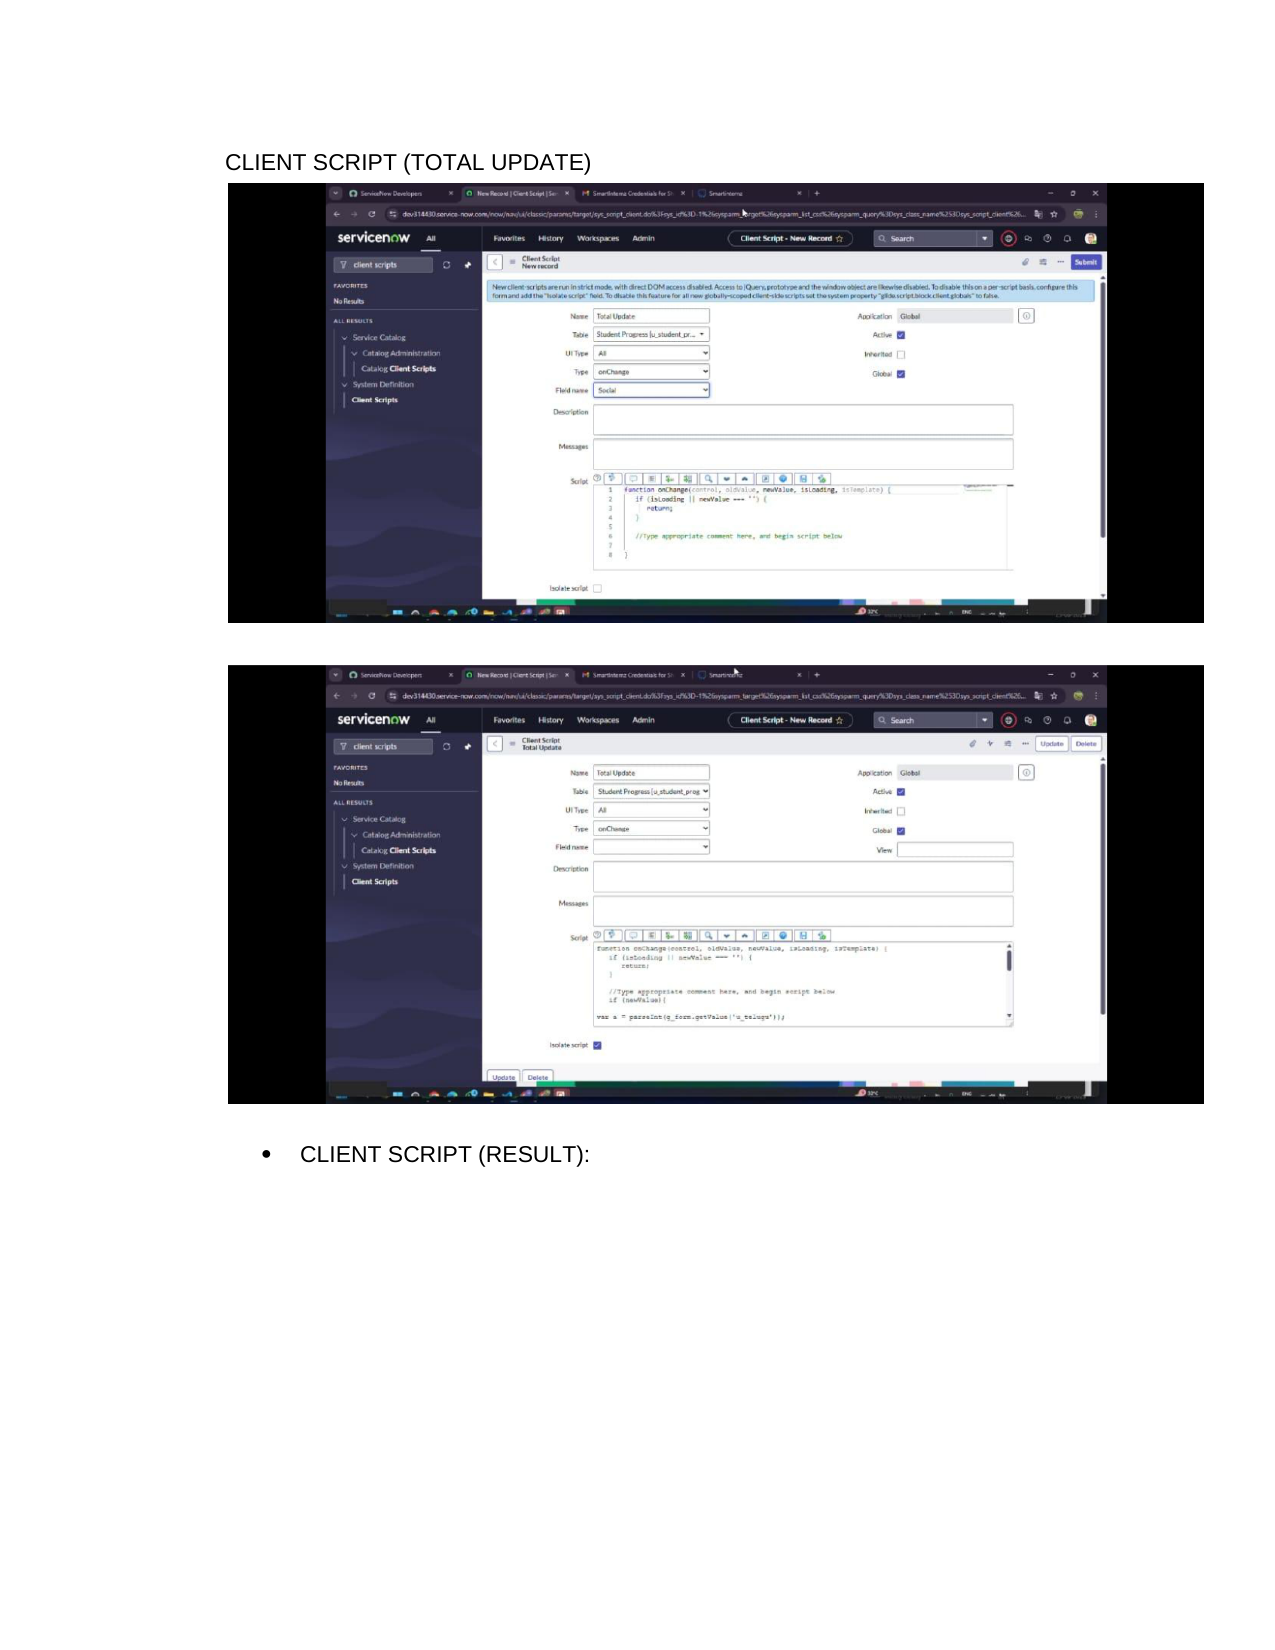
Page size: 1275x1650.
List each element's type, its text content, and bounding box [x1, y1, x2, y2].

list CLIENT SCRIPT (RESULT): [262, 1141, 1125, 1168]
text CLIENT SCRIPT (TOTAL UPDATE) [225, 148, 1125, 175]
picture [228, 183, 1204, 1104]
